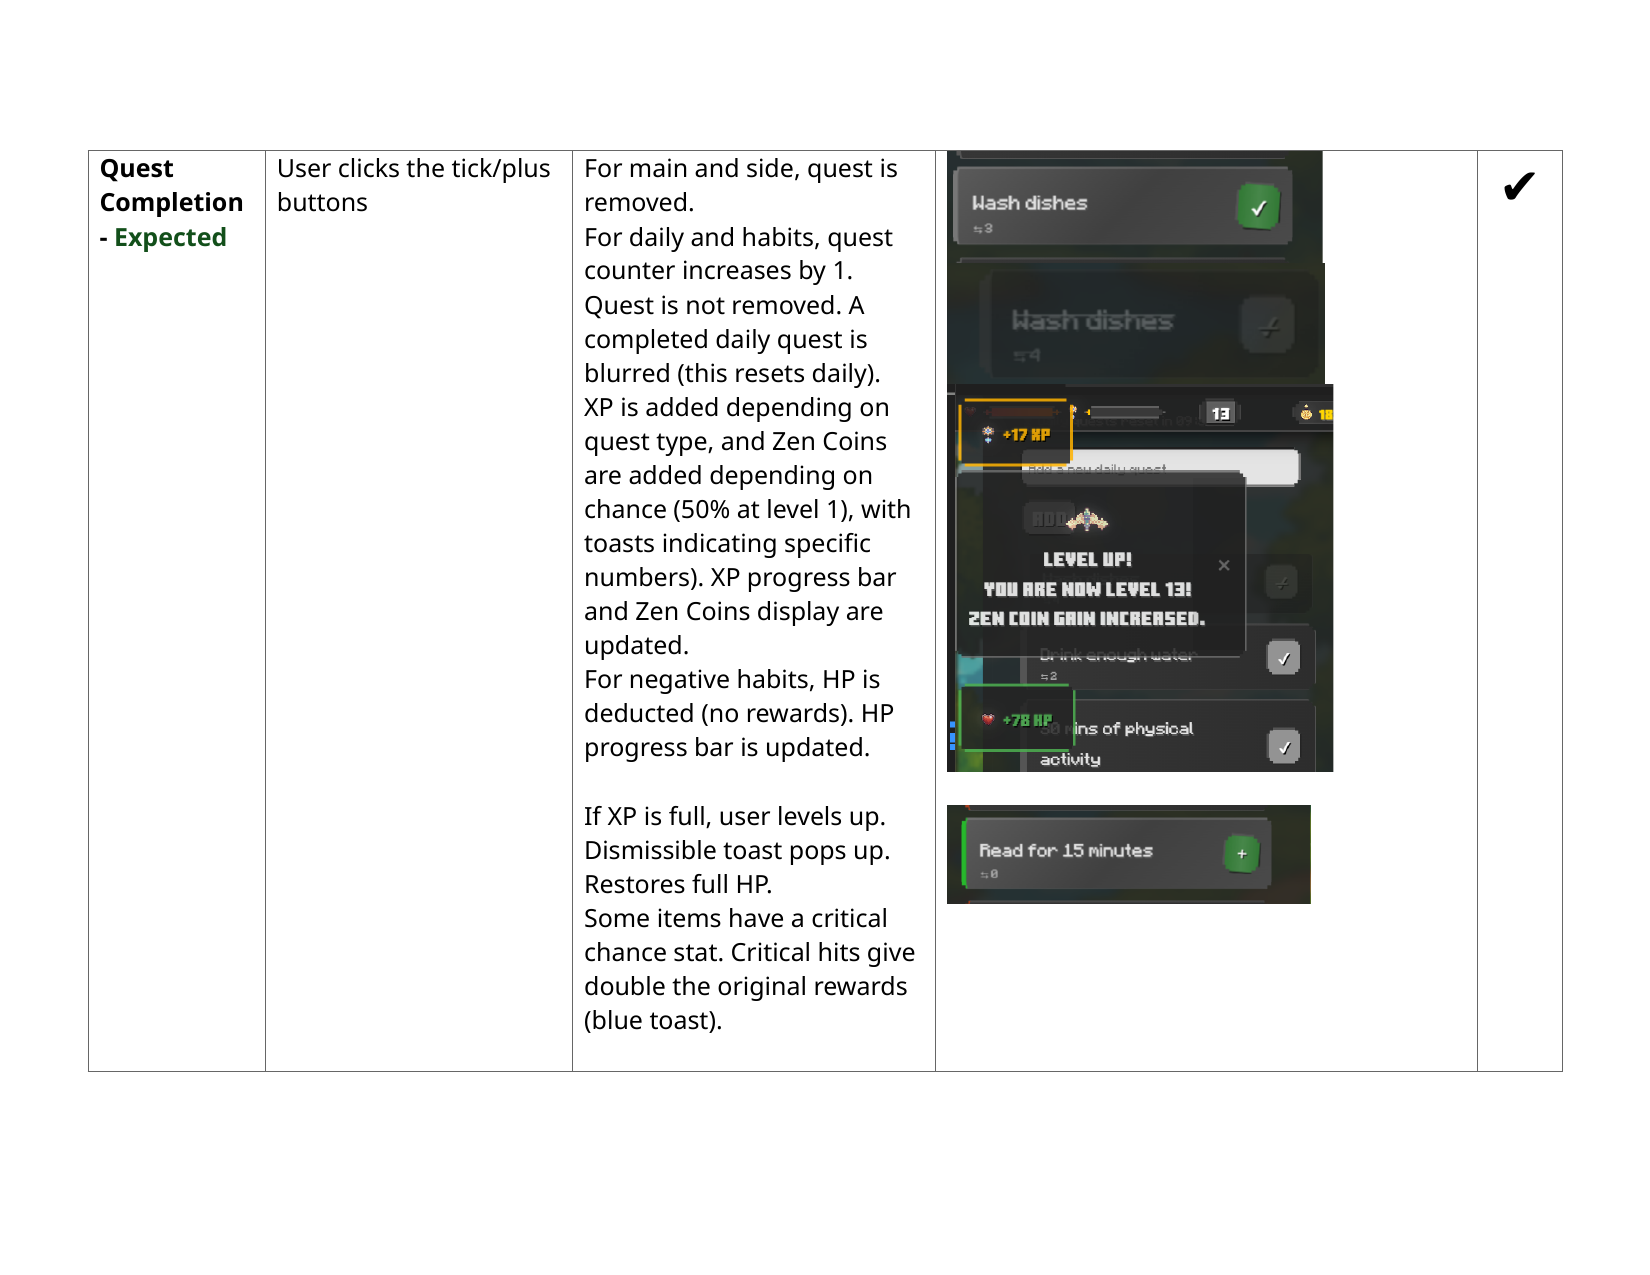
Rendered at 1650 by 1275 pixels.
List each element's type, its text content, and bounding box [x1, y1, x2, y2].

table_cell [266, 151, 572, 1071]
table_cell ✔ [1478, 151, 1562, 1071]
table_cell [89, 151, 265, 1071]
picture [947, 151, 1334, 772]
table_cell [573, 151, 935, 1071]
picture [947, 805, 1311, 904]
table_cell [936, 151, 1477, 1071]
